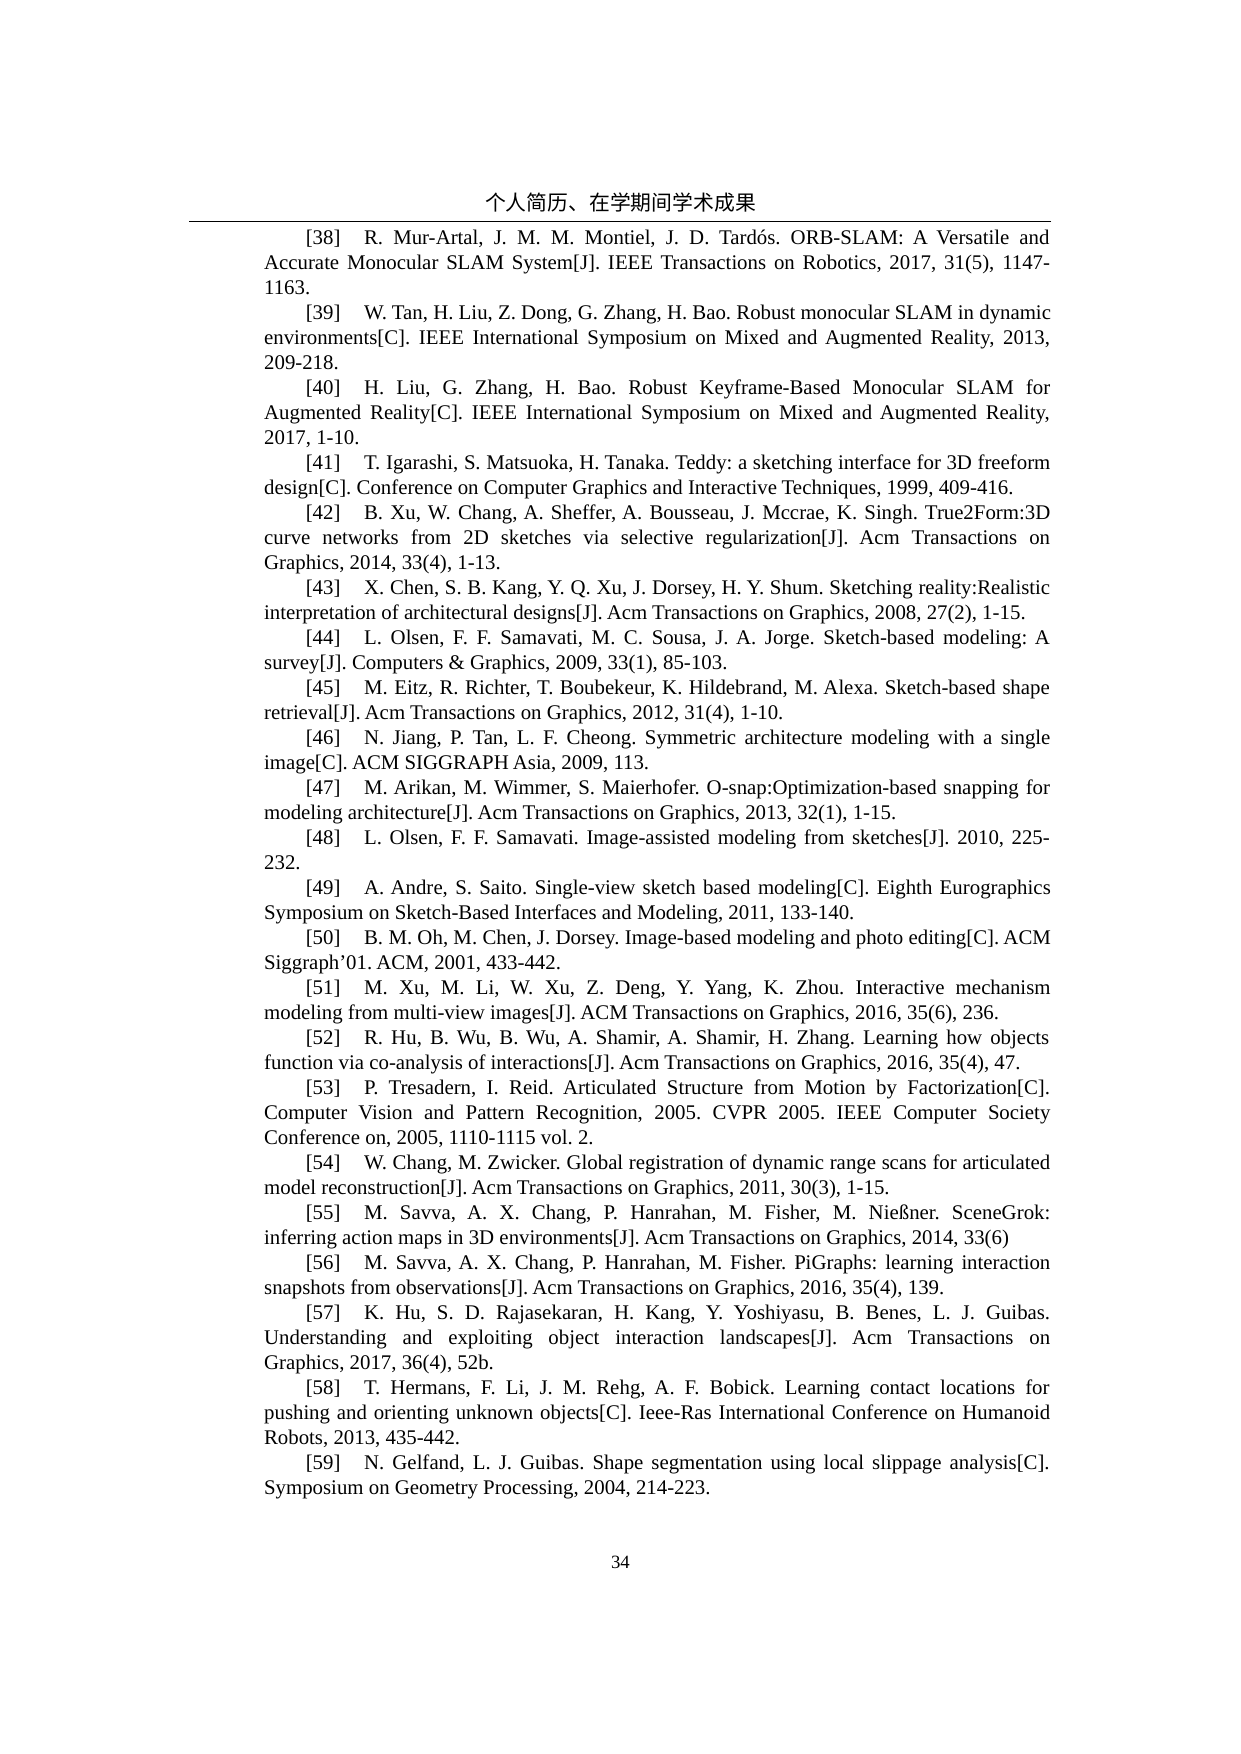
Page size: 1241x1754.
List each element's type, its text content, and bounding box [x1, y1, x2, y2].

text [40] H. Liu, G. Zhang, H. Bao. Robust Keyframe-Based Monocular SLAM for Augmented Reality[C]. IEEE International Symposium on Mixed and Augmented Reality, 2017, 1-10. [264, 374, 1051, 449]
text [38] R. Mur-Artal, J. M. M. Montiel, J. D. Tardós. ORB-SLAM: A Versatile and Accurate Monocular SLAM System[J]. IEEE Transactions on Robotics, 2017, 31(5), 1147-1163. [264, 224, 1051, 299]
text [47] M. Arikan, M. Wimmer, S. Maierhofer. O-snap:Optimization-based snapping for modeling architecture[J]. Acm Transactions on Graphics, 2013, 32(1), 1-15. [264, 774, 1051, 824]
text [48] L. Olsen, F. F. Samavati. Image-assisted modeling from sketches[J]. 2010, 225-232. [264, 824, 1051, 874]
text [45] M. Eitz, R. Richter, T. Boubekeur, K. Hildebrand, M. Alexa. Sketch-based shape retrieval[J]. Acm Transactions on Graphics, 2012, 31(4), 1-10. [264, 674, 1051, 724]
text [51] M. Xu, M. Li, W. Xu, Z. Deng, Y. Yang, K. Zhou. Interactive mechanism modeling from multi-view images[J]. ACM Transactions on Graphics, 2016, 35(6), 236. [264, 974, 1051, 1024]
text [57] K. Hu, S. D. Rajasekaran, H. Kang, Y. Yoshiyasu, B. Benes, L. J. Guibas. Understanding and exploiting object interaction landscapes[J]. Acm Transactions on Graphics, 2017, 36(4), 52b. [264, 1299, 1051, 1374]
text [59] N. Gelfand, L. J. Guibas. Shape segmentation using local slippage analysis[C]. Symposium on Geometry Processing, 2004, 214-223. [264, 1449, 1051, 1499]
text [53] P. Tresadern, I. Reid. Articulated Structure from Motion by Factorization[C]. Computer Vision and Pattern Recognition, 2005. CVPR 2005. IEEE Computer Society Conference on, 2005, 1110-1115 vol. 2. [264, 1074, 1051, 1149]
text [55] M. Savva, A. X. Chang, P. Hanrahan, M. Fisher, M. Nießner. SceneGrok: inferring action maps in 3D environments[J]. Acm Transactions on Graphics, 2014, 33(6) [264, 1199, 1051, 1249]
text [58] T. Hermans, F. Li, J. M. Rehg, A. F. Bobick. Learning contact locations for pushing and orienting unknown objects[C]. Ieee-Ras International Conference on Humanoid Robots, 2013, 435-442. [264, 1374, 1051, 1449]
text [54] W. Chang, M. Zwicker. Global registration of dynamic range scans for articulated model reconstruction[J]. Acm Transactions on Graphics, 2011, 30(3), 1-15. [264, 1149, 1051, 1199]
text [44] L. Olsen, F. F. Samavati, M. C. Sousa, J. A. Jorge. Sketch-based modeling: A survey[J]. Computers & Graphics, 2009, 33(1), 85-103. [264, 624, 1051, 674]
text [46] N. Jiang, P. Tan, L. F. Cheong. Symmetric architecture modeling with a single image[C]. ACM SIGGRAPH Asia, 2009, 113. [264, 724, 1051, 774]
text [52] R. Hu, B. Wu, B. Wu, A. Shamir, A. Shamir, H. Zhang. Learning how objects function via co-analysis of interactions[J]. Acm Transactions on Graphics, 2016, 35(4), 47. [264, 1024, 1051, 1074]
text [56] M. Savva, A. X. Chang, P. Hanrahan, M. Fisher. PiGraphs: learning interaction snapshots from observations[J]. Acm Transactions on Graphics, 2016, 35(4), 139. [264, 1249, 1051, 1299]
text [49] A. Andre, S. Saito. Single-view sketch based modeling[C]. Eighth Eurographics Symposium on Sketch-Based Interfaces and Modeling, 2011, 133-140. [264, 874, 1051, 924]
text [41] T. Igarashi, S. Matsuoka, H. Tanaka. Teddy: a sketching interface for 3D freeform design[C]. Conference on Computer Graphics and Interactive Techniques, 1999, 409-416. [264, 449, 1051, 499]
text [39] W. Tan, H. Liu, Z. Dong, G. Zhang, H. Bao. Robust monocular SLAM in dynamic environments[C]. IEEE International Symposium on Mixed and Augmented Reality, 2013, 209-218. [264, 299, 1051, 374]
text [50] B. M. Oh, M. Chen, J. Dorsey. Image-based modeling and photo editing[C]. ACM Siggraph’01. ACM, 2001, 433-442. [264, 924, 1051, 974]
text [42] B. Xu, W. Chang, A. Sheffer, A. Bousseau, J. Mccrae, K. Singh. True2Form:3D curve networks from 2D sketches via selective regularization[J]. Acm Transactions on Graphics, 2014, 33(4), 1-13. [264, 499, 1051, 574]
text [43] X. Chen, S. B. Kang, Y. Q. Xu, J. Dorsey, H. Y. Shum. Sketching reality:Realistic interpretation of architectural designs[J]. Acm Transactions on Graphics, 2008, 27(2), 1-15. [264, 574, 1051, 624]
